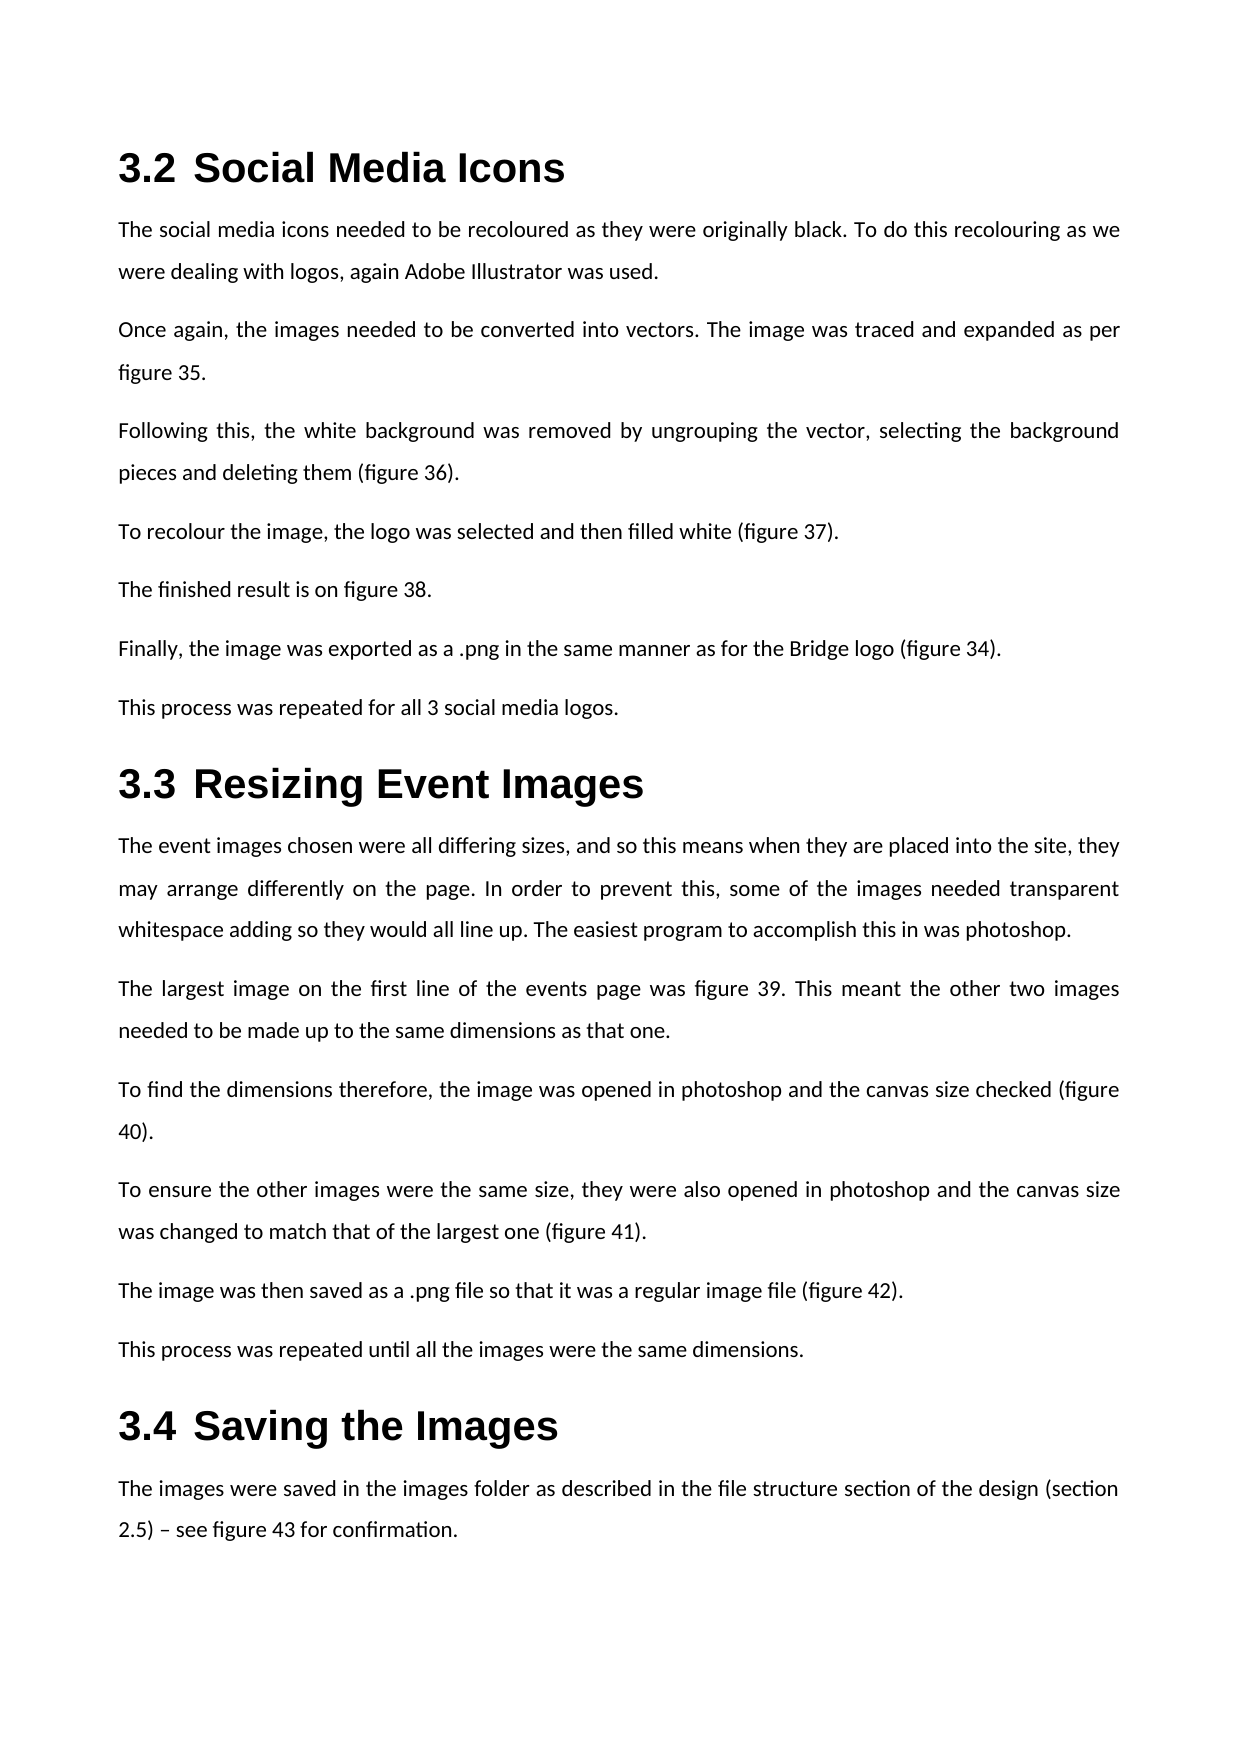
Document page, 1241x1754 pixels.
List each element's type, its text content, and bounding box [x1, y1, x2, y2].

text To recolour the image, the logo was selected and then filled white (figure 37). [118, 517, 1122, 545]
text The event images chosen were all differing sizes, and so this means when they are placed into the site, they may arrange differently on the page. In order to prevent this, some of the images needed transparent whitespace adding so they would all line up. The easiest program to accomplish this in was photoshop. [118, 832, 1122, 944]
text The images were saved in the images folder as described in the file structure section of the design (section 2.5) – see figure 43 for confirmation. [118, 1474, 1122, 1544]
text The largest image on the first line of the events page was figure 39. This meant the other two images needed to be made up to the same dimensions as that one. [118, 974, 1122, 1044]
text Once again, the images needed to be converted into vectors. The image was traced and expanded as per figure 35. [118, 316, 1122, 386]
text To ensure the other images were the same size, they were also opened in photoshop and the canvas size was changed to match that of the largest one (figure 41). [118, 1176, 1122, 1246]
text Finally, the image was exported as a .png in the same manner as for the Bridge logo (figure 34). [118, 634, 1122, 662]
text The finished result is on figure 38. [118, 576, 1122, 603]
text This process was repeated until all the images were the same dimensions. [118, 1335, 1122, 1363]
text The image was then saved as a .png file so that it was a regular image file (figure 42). [118, 1276, 1122, 1304]
text The social media icons needed to be recoloured as they were originally black. To do this recolouring as we were dealing with logos, again Adobe Illustrator was used. [118, 215, 1122, 285]
text This process was repeated for all 3 social media logos. [118, 693, 1122, 721]
subtitle Resizing Event Images [118, 760, 1122, 808]
subtitle Saving the Images [118, 1402, 1122, 1450]
subtitle Social Media Icons [118, 143, 1122, 191]
text Following this, the white background was removed by ungrouping the vector, selecting the background pieces and deleting them (figure 36). [118, 416, 1122, 486]
text To find the dimensions therefore, the image was opened in photoshop and the canvas size checked (figure 40). [118, 1075, 1122, 1145]
